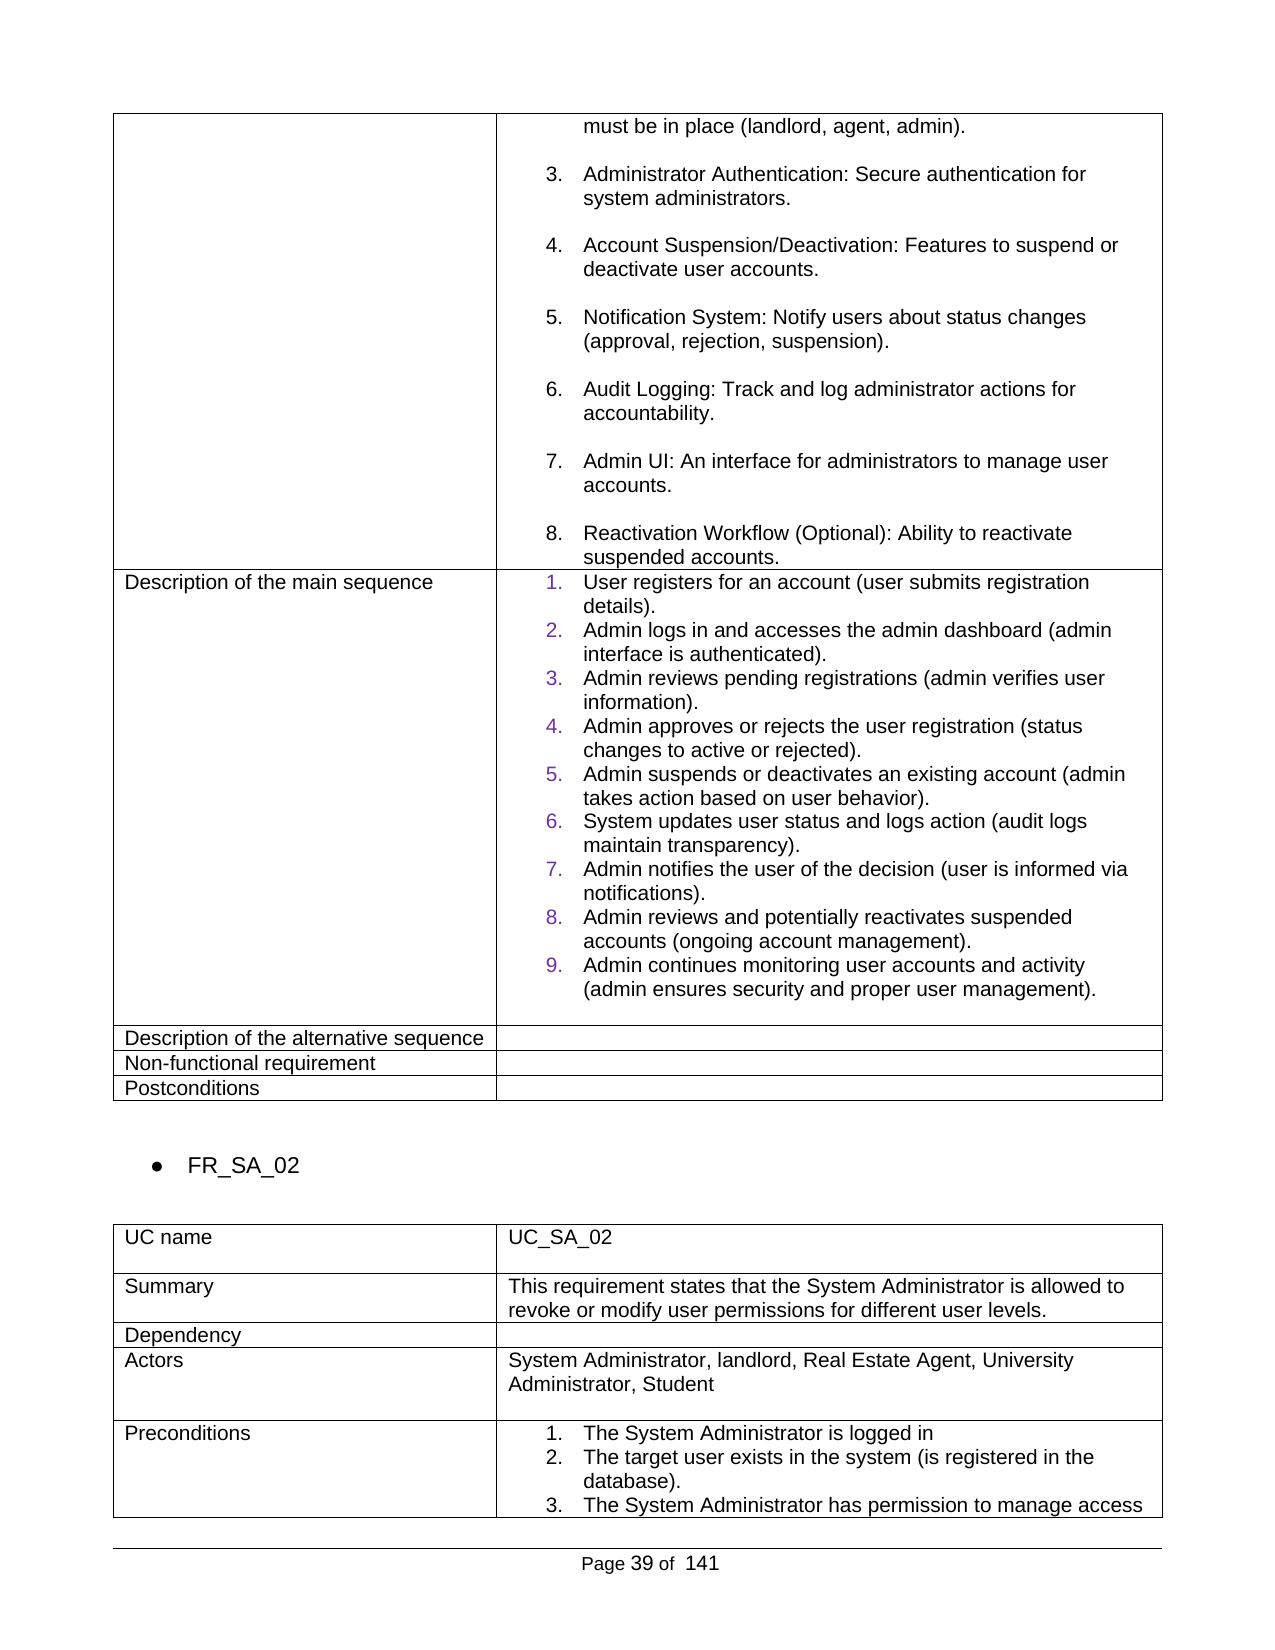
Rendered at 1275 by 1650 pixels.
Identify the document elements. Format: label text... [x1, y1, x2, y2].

list FR_SA_02 [150, 1152, 1162, 1179]
